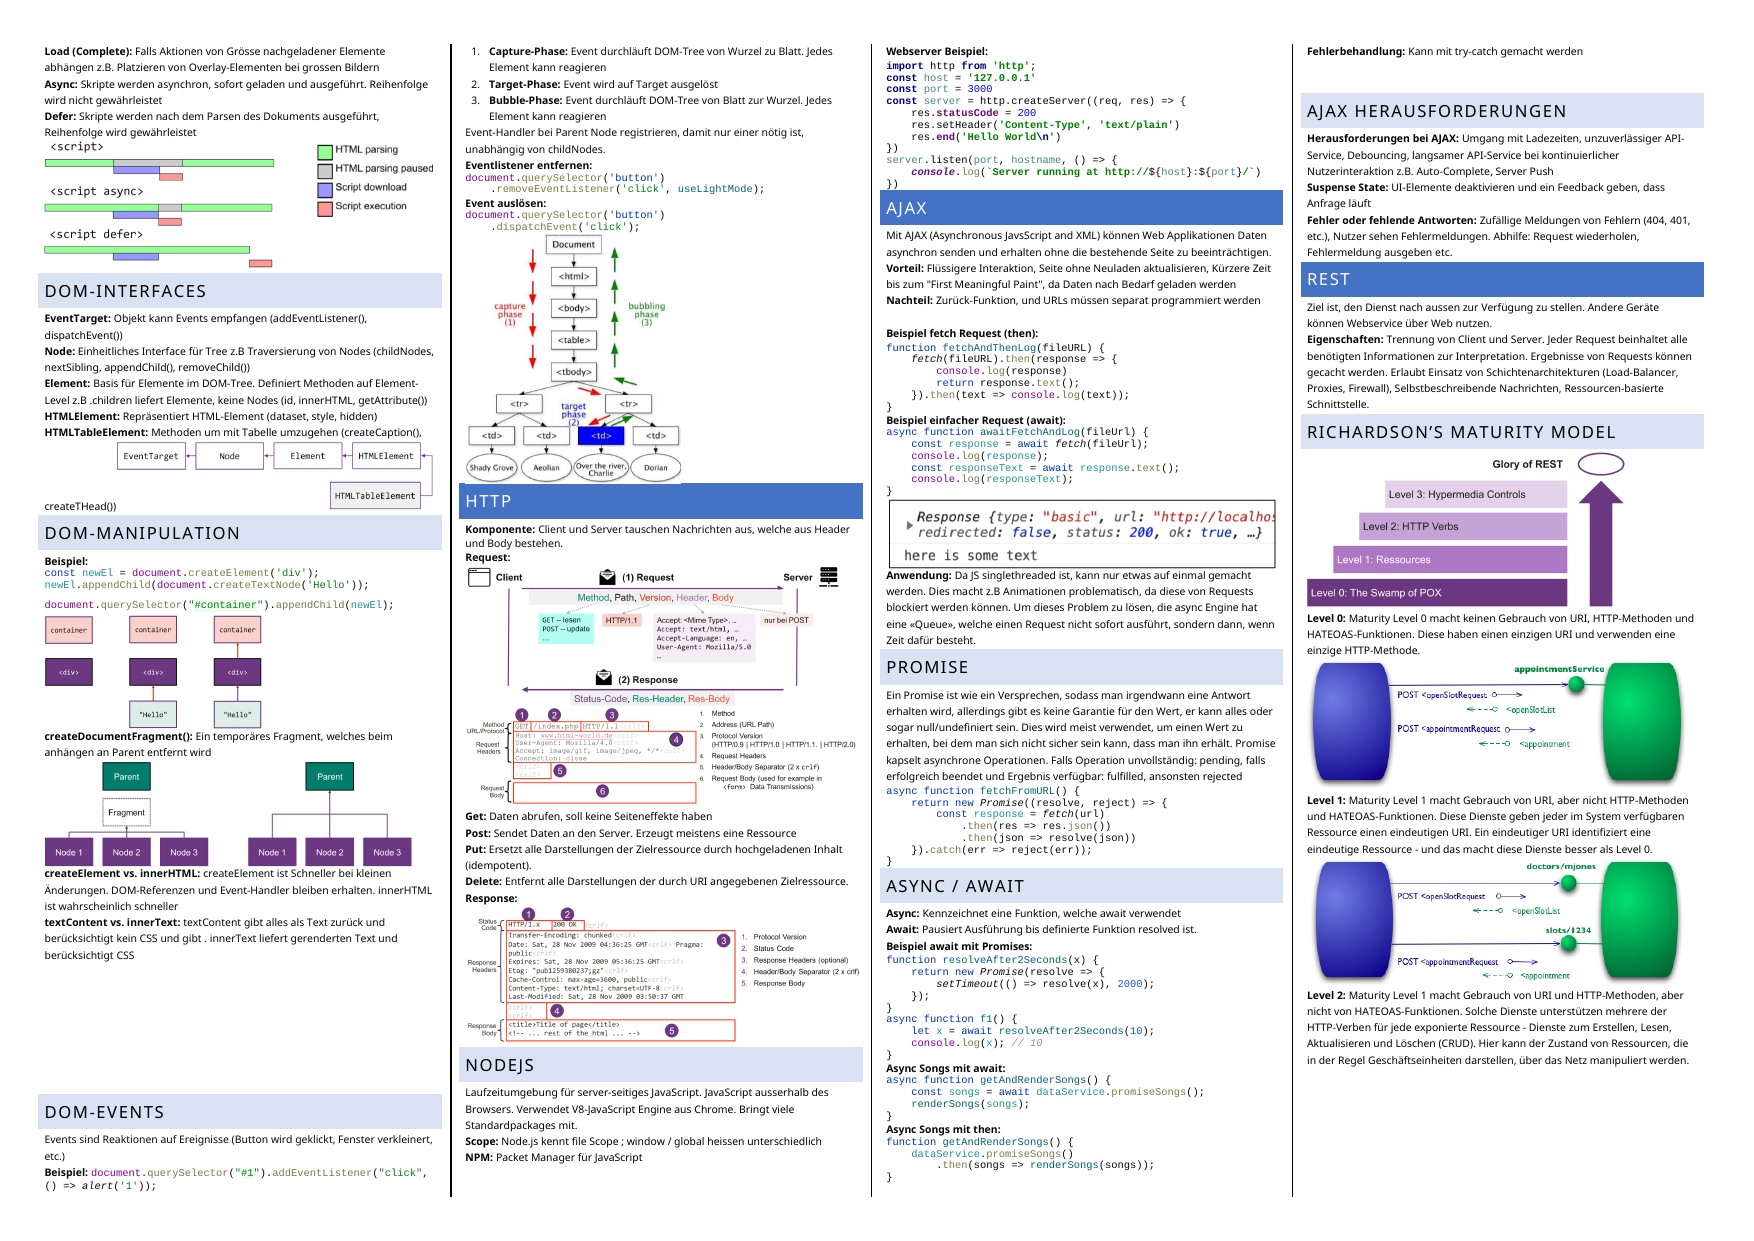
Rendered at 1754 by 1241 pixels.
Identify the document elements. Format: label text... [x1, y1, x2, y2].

text document.querySelector('button') .removeEventListener('click', useLightMode); [465, 172, 856, 196]
subtitle promise [886, 656, 1277, 678]
text Suspense State: UI-Elemente deaktivieren und ein Feedback geben, dass Anfrage läuft [1307, 180, 1698, 211]
text Nachteil: Zurück-Funktion, und URLs müssen separat programmiert werden [886, 294, 1277, 308]
picture [116, 441, 433, 511]
text textContent vs. innerText: textContent gibt alles als Text zurück und berücksichtigt kein CSS und gibt . innerText liefert gerenderten Text und berücksichtigt CSS [44, 915, 436, 962]
text Response: [465, 891, 856, 905]
text EventTarget: Objekt kann Events empfangen (addEventListener(), dispatchEvent()) [44, 312, 436, 342]
text Eventlistener entfernen: [465, 158, 856, 172]
text Await: Pausiert Ausführung bis definierte Funktion resolved ist. [886, 923, 1277, 937]
text Post: Sendet Daten an den Server. Erzeugt meistens eine Ressource [465, 826, 856, 840]
text Ein Promise ist wie ein Versprechen, sodass man irgendwann eine Antwort erhalten wird, allerdings gibt es keine Garantie für den Wert, er kann alles oder sogar null/undefiniert sein. Dies wird meist verwendet, um einen Wert zu erhalten, bei dem man sich nicht sicher sein kann, dass man ihn erhält. Promise kapselt asynchrone Operationen. Falls Operation unvollständig: pending, falls erfolgreich beendet und Ergebnis verfügbar: fulfilled, ansonsten rejected [886, 688, 1277, 783]
subtitle ajax [886, 196, 1277, 219]
picture [1042, 428, 1048, 435]
text Node: Einheitliches Interface für Tree z.B Traversierung von Nodes (childNodes, nextSibling, appendChild(), removeChild()) [44, 344, 436, 374]
picture [1306, 659, 1687, 789]
subtitle ajax herausforderungen [1307, 99, 1698, 122]
subtitle dom-manipulation [44, 521, 436, 544]
picture [465, 233, 682, 484]
text Request: [465, 550, 856, 564]
text Async: Skripte werden asynchron, sofort geladen und ausgeführt. Reihenfolge wird nicht gewährleistet [44, 77, 436, 107]
text async function getAndRenderSongs() { const songs = await dataService.promiseSongs(); renderSongs(songs); } Async Songs mit then: function getAndRenderSongs() { dataService.promiseSongs() .then(songs => renderSongs(songs)); } [886, 1075, 1277, 1184]
text Level 1: Maturity Level 1 macht Gebrauch von URI, aber nicht HTTP-Methoden und HATEOAS-Funktionen. Diese Dienste geben jeder im System verfügbaren Ressource einen eindeutigen URI. Ein eindeutiger URI identifiziert eine eindeutige Ressource - und das macht diese Dienste besser als Level 0. [1307, 793, 1698, 856]
picture [948, 1100, 954, 1107]
picture [961, 1138, 967, 1145]
text HTMLElement: Repräsentiert HTML-Element (dataset, style, hidden) [44, 409, 436, 423]
text Event auslösen: [465, 196, 856, 210]
text Load (Complete): Falls Aktionen von Grösse nachgeladener Elemente abhängen z.B. Platzieren von Overlay-Elementen bei grossen Bildern [44, 44, 436, 75]
text createDocumentFragment(): Ein temporäres Fragment, welches beim anhängen an Parent entfernt wird [44, 729, 436, 759]
text Fehlerbehandlung: Kann mit try-catch gemacht werden [1307, 44, 1698, 58]
picture [1055, 1076, 1061, 1083]
picture [1042, 1027, 1048, 1034]
picture [1024, 1026, 1029, 1034]
subtitle richardson’s maturity model [1307, 420, 1698, 443]
subtitle nodejs [465, 1054, 856, 1076]
subtitle rest [1307, 268, 1698, 291]
picture [992, 344, 998, 351]
text function fetchAndThenLog(fileURL) { fetch(fileURL).then(response => { console.log(response) return response.text(); }).then(text => console.log(text)); } Beispiel einfacher Request (await): async function awaitFetchAndLog(fileUrl) { const response = await fetch(fileUrl); console.log(response); const responseText = await response.text(); console.log(responseText); } [886, 342, 1277, 497]
picture [1080, 1027, 1086, 1034]
text Async Songs mit await: [886, 1061, 1277, 1075]
text Async: Kennzeichnet eine Funktion, welche await verwendet [886, 906, 1277, 921]
text Eigenschaften: Trennung von Client und Server. Jeder Request beinhaltet alle benötigten Informationen zur Interpretation. Ergebnisse von Requests können gecacht werden. Erlaubt Einsatz von Schichtenarchitekturen (Load-Balancer, Proxies, Firewall), Selbstbeschreibende Nachrichten, Ressourcen-basierte Schnittstelle. [1307, 333, 1698, 412]
text createElement vs. innerHTML: createElement ist Schneller bei kleinen Änderungen. DOM-Referenzen und Event-Handler bleiben erhalten. innerHTML ist wahrscheinlich schneller [44, 867, 436, 913]
picture [44, 186, 273, 226]
picture [44, 761, 413, 867]
text Ziel ist, den Dienst nach aussen zur Verfügung zu stellen. Andere Geräte können Webservice über Web nutzen. [1307, 300, 1698, 331]
text import http from 'http'; const host = '127.0.0.1' const port = 3000 const server = http.createServer((req, res) => { res.statusCode = 200 res.setHeader('Content-Type', 'text/plain') res.end('Hello World\n') }) server.listen(port, hostname, () => { console.log(`Server running at http://${host}:${port}/`) }) [886, 61, 1277, 190]
picture [968, 955, 973, 963]
text Events sind Reaktionen auf Ereignisse (Button wird geklickt, Fenster verkleinert, etc.) [44, 1133, 436, 1163]
text Element: Basis für Elemente im DOM-Tree. Definiert Methoden auf Element-Level z.B .children liefert Elemente, keine Nodes (id, innerHTML, getAttribute()) [44, 377, 436, 407]
text Beispiel await mit Promises: [886, 939, 1277, 953]
subtitle dom-events [44, 1100, 436, 1123]
picture [886, 497, 1278, 569]
list Capture-Phase: Event durchläuft DOM-Tree von Wurzel zu Blatt. Jedes Element kann reagieren [471, 44, 856, 75]
text async function fetchFromURL() { return new Promise((resolve, reject) => { const response = fetch(url) .then(res => res.json()) .then(json => resolve(json)) }).catch(err => reject(err)); } [886, 786, 1277, 868]
text Put: Ersetzt alle Darstellungen der Zielressource durch hochgeladenen Inhalt (idempotent). [465, 842, 856, 872]
picture [1018, 956, 1029, 963]
text Get: Daten abrufen, soll keine Seiteneffekte haben [465, 809, 856, 824]
text Vorteil: Flüssigere Interaktion, Seite ohne Neuladen aktualisieren, Kürzere Zeit bis zum "First Meaningful Paint", da Daten nach Bedarf geladen werden [886, 261, 1277, 292]
picture [465, 907, 861, 1043]
picture [44, 229, 273, 269]
text NPM: Packet Manager für JavaScript [465, 1151, 856, 1165]
list Target-Phase: Event wird auf Target ausgelöst [471, 77, 856, 91]
picture [1306, 452, 1625, 607]
picture [1309, 858, 1684, 986]
text function resolveAfter2Seconds(x) { return new Promise(resolve => { setTimeout(() => resolve(x), 2000); }); } async function f1() { let x = await resolveAfter2Seconds(10); console.log(x); // 10 } [886, 955, 1277, 1061]
text Beispiel fetch Request (then): [886, 326, 1277, 340]
picture [1017, 1138, 1023, 1145]
picture [44, 141, 275, 182]
text document.querySelector('button') .dispatchEvent('click'); [465, 210, 856, 233]
subtitle async / await [886, 874, 1277, 897]
text Level 2: Maturity Level 1 macht Gebrauch von URI und HTTP-Methoden, aber nicht von HATEOAS-Funktionen. Solche Dienste unterstützen mehrere der HTTP-Verben für jede exponierte Ressource - Dienste zum Erstellen, Lesen, Aktualisieren und Löschen (CRUD). Hier kann der Zustand von Ressourcen, die in der Regel Geschäftseinheiten darstellen, über das Netz manipuliert werden. [1307, 988, 1698, 1067]
list Bubble-Phase: Event durchläuft DOM-Tree von Blatt zur Wurzel. Jedes Element kann reagieren [471, 93, 856, 123]
picture [465, 564, 858, 806]
text Level 0: Maturity Level 0 macht keinen Gebrauch von URI, HTTP-Methoden und HATEOAS-Funktionen. Diese haben einen einzigen URI und verwenden eine einzige HTTP-Methode. [1307, 611, 1698, 658]
subtitle dom-interfaces [44, 279, 436, 302]
text Mit AJAX (Asynchronous JavsScript and XML) können Web Applikationen Daten asynchron senden und erhalten ohne die bestehende Seite zu beeinträchtigen. [886, 229, 1277, 259]
text Fehler oder fehlende Antworten: Zufällige Meldungen von Fehlern (404, 401, etc.), Nutzer sehen Fehlermeldungen. Abhilfe: Request wiederholen, Fehlermeldung ausgeben etc. [1307, 213, 1698, 259]
picture [315, 142, 436, 219]
text Beispiel: [44, 554, 436, 568]
text Delete: Entfernt alle Darstellungen der durch URI angegebenen Zielressource. [465, 874, 856, 889]
text Event-Handler bei Parent Node registrieren, damit nur einer nötig ist, unabhängig von childNodes. [465, 126, 856, 156]
text Herausforderungen bei AJAX: Umgang mit Ladezeiten, unzuverlässiger API-Service, Debouncing, langsamer API-Service bei kontinuierlicher Nutzerinteraktion z.B. Auto-Complete, Server Push [1307, 132, 1698, 178]
picture [1067, 1161, 1073, 1168]
picture [44, 615, 263, 729]
text Anwendung: Da JS singlethreaded ist, kann nur etwas auf einmal gemacht werden. Dies macht z.B Animationen problematisch, da diese von Requests blockiert werden können. Um dieses Problem zu lösen, die async Engine hat eine «Queue», welche einen Request nicht sofort ausführt, sondern dann, wenn Zeit dafür besteht. [886, 569, 1277, 647]
text Beispiel: document.querySelector("#1").addEventListener("click", () => alert('1')); [44, 1165, 436, 1193]
text Webserver Beispiel: [886, 44, 1277, 58]
text Defer: Skripte werden nach dem Parsen des Dokuments ausgeführt, Reihenfolge wird gewährleistet [44, 109, 436, 140]
text Scope: Node.js kennt file Scope ; window / global heissen unterschiedlich [465, 1134, 856, 1149]
text Komponente: Client und Server tauschen Nachrichten aus, welche aus Header und Body bestehen. [465, 522, 856, 550]
picture [986, 956, 992, 963]
subtitle HttP [465, 490, 856, 512]
text Laufzeitumgebung für server-seitiges JavaScript. JavaScript ausserhalb des Browsers. Verwendet V8-JavaScript Engine aus Chrome. Bringt viele Standardpackages mit. [465, 1086, 856, 1132]
